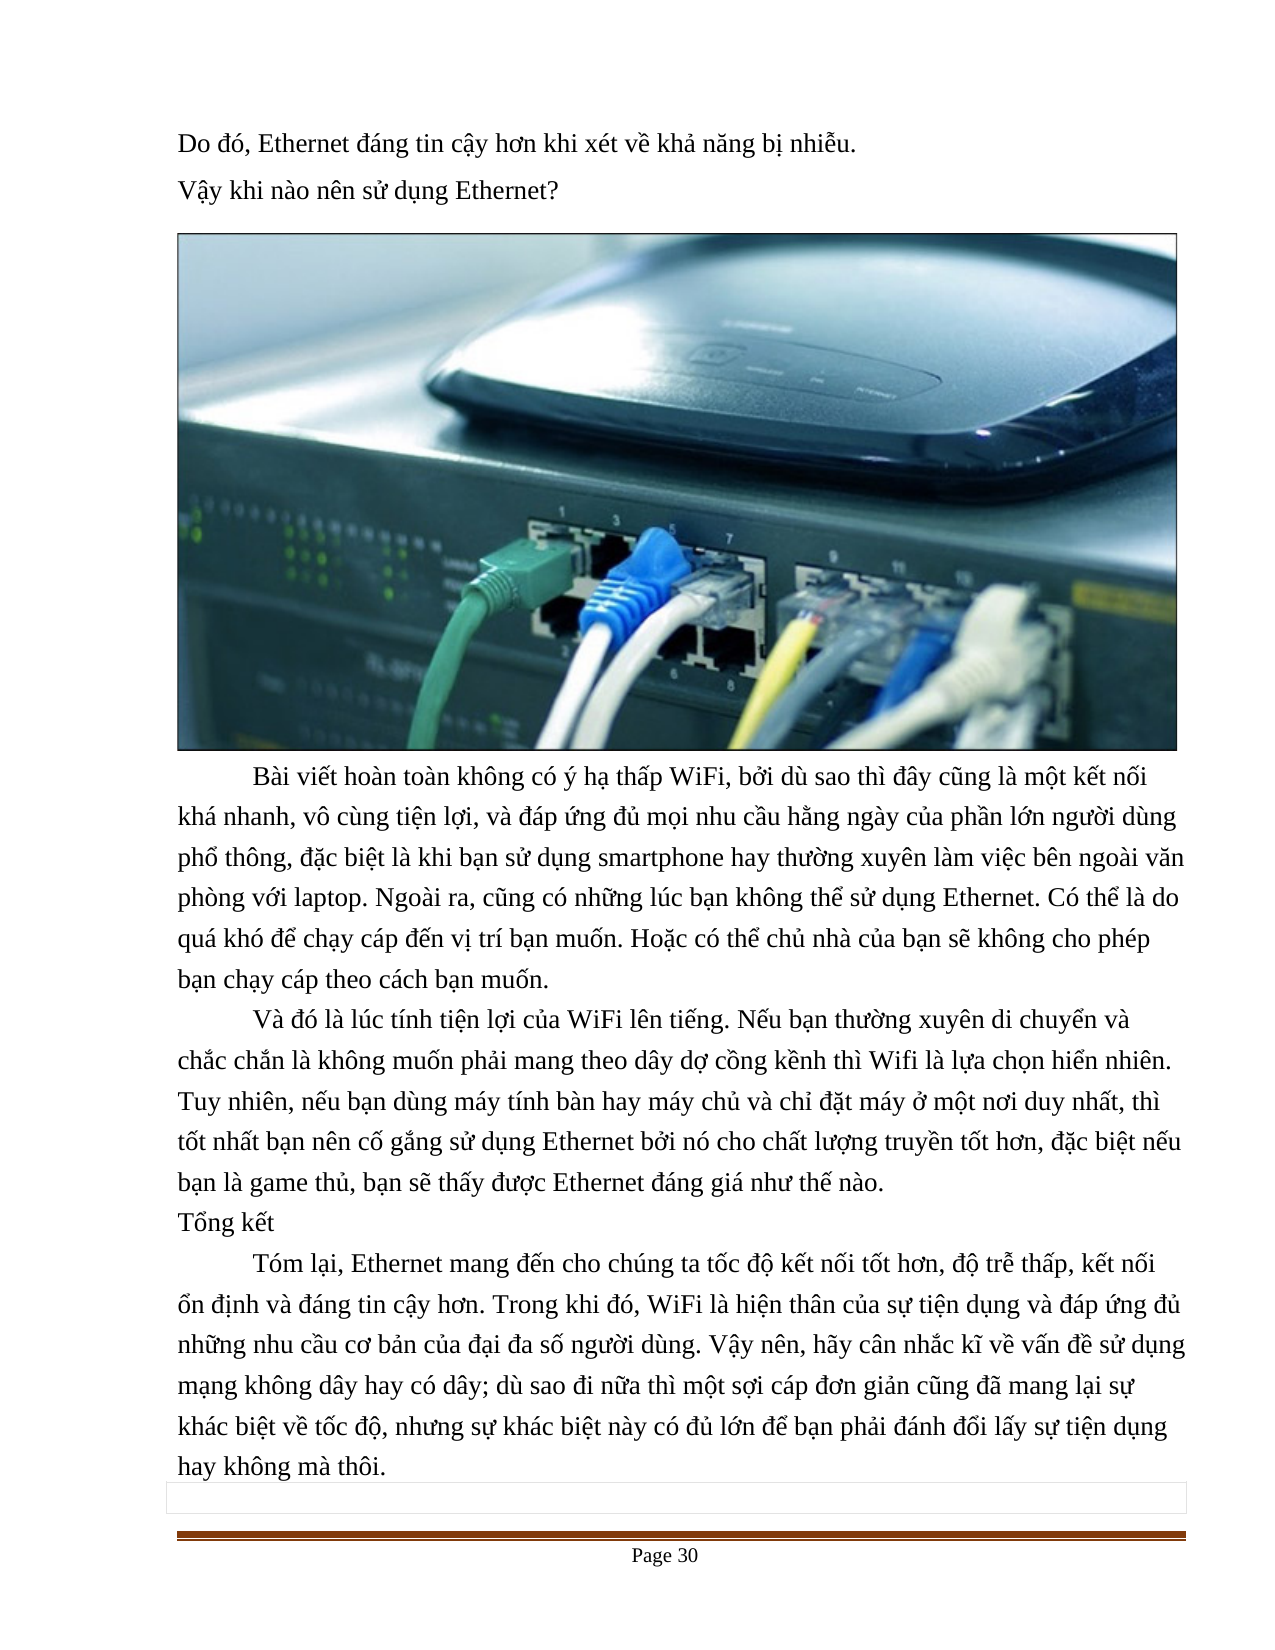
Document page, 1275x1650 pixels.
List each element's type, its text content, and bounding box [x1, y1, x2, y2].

text Vậy khi nào nên sử dụng Ethernet? [177, 174, 1186, 206]
text Và đó là lúc tính tiện lợi của WiFi lên tiếng. Nếu bạn thường xuyên di chuyển và chắc chắn là không muốn phải mang theo dây dợ cồng kềnh thì Wifi là lựa chọn hiển nhiên. [177, 994, 1186, 1075]
text Bài viết hoàn toàn không có ý hạ thấp WiFi, bởi dù sao thì đây cũng là một kết nối khá nhanh, vô cùng tiện lợi, và đáp ứng đủ mọi nhu cầu hằng ngày của phần lớn người dùng phổ thông, đặc biệt là khi bạn sử dụng smartphone hay thường xuyên làm việc bên ngoài văn phòng với laptop. Ngoài ra, cũng có những lúc bạn không thể sử dụng Ethernet. Có thể là do quá khó để chạy cáp đến vị trí bạn muốn. Hoặc có thể chủ nhà của bạn sẽ không cho phép bạn chạy cáp theo cách bạn muốn. [177, 750, 1186, 994]
text Tổng kết [177, 1197, 1186, 1238]
text Do đó, Ethernet đáng tin cậy hơn khi xét về khả năng bị nhiễu. [177, 118, 1186, 159]
text Tuy nhiên, nếu bạn dùng máy tính bàn hay máy chủ và chỉ đặt máy ở một nơi duy nhất, thì tốt nhất bạn nên cố gắng sử dụng Ethernet bởi nó cho chất lượng truyền tốt hơn, đặc biệt nếu bạn là game thủ, bạn sẽ thấy được Ethernet đáng giá như thế nào. [177, 1075, 1186, 1197]
text Tóm lại, Ethernet mang đến cho chúng ta tốc độ kết nối tốt hơn, độ trễ thấp, kết nối ổn định và đáng tin cậy hơn. Trong khi đó, WiFi là hiện thân của sự tiện dụng và đáp ứng đủ những nhu cầu cơ bản của đại đa số người dùng. Vậy nên, hãy cân nhắc kĩ về vấn đề sử dụng mạng không dây hay có dây; dù sao đi nữa thì một sợi cáp đơn giản cũng đã mang lại sự khác biệt về tốc độ, nhưng sự khác biệt này có đủ lớn để bạn phải đánh đổi lấy sự tiện dụng hay không mà thôi. [177, 1238, 1186, 1481]
picture [177, 233, 1178, 751]
